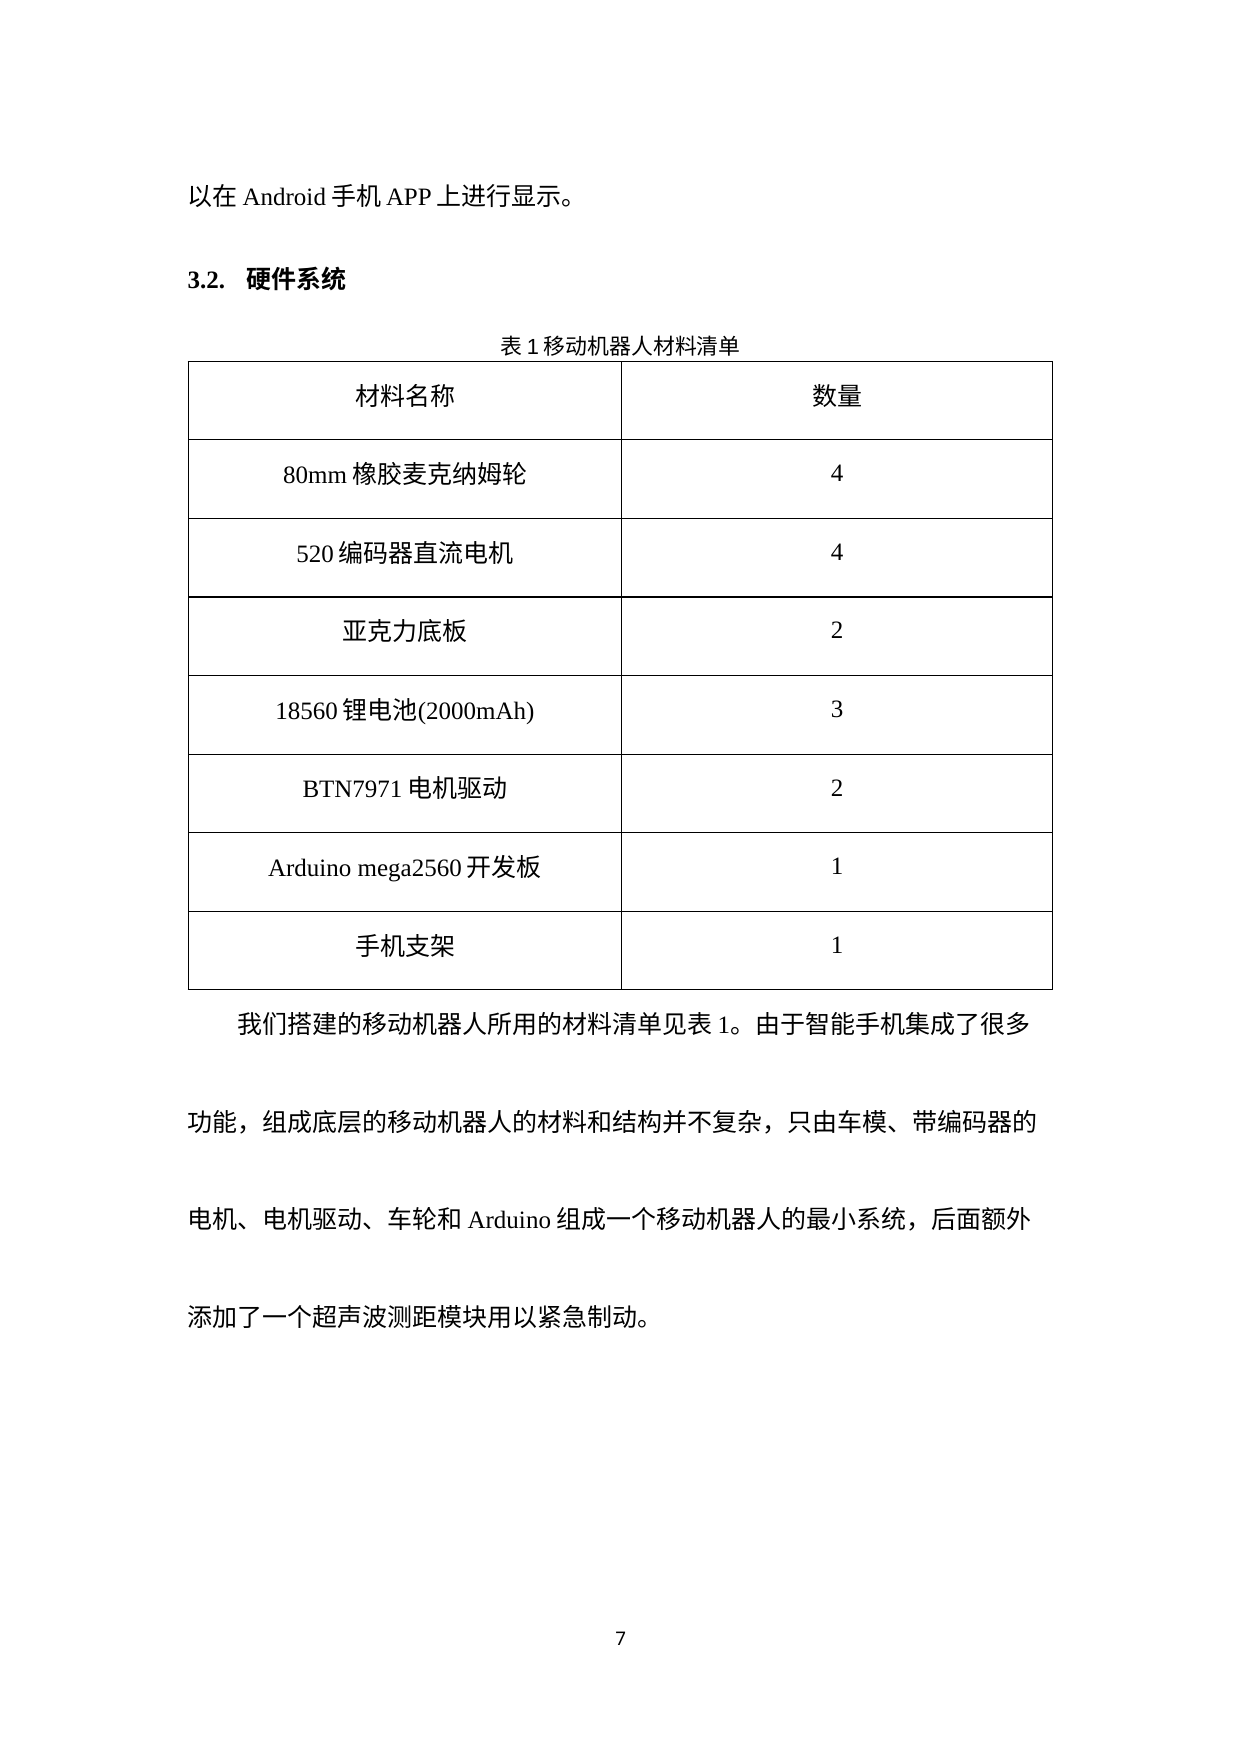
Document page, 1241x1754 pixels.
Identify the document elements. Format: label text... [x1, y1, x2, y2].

table_cell Arduino mega2560开发板 [189, 833, 621, 911]
table_cell 18560锂电池(2000mAh) [189, 676, 621, 753]
list 硬件系统 [187, 245, 1053, 310]
table_cell 520编码器直流电机 [189, 519, 621, 596]
text 我们搭建的移动机器人所用的材料清单见表1。由于智能手机集成了很多功能，组成底层的移动机器人的材料和结构并不复杂，只由车模、带编码器的电机、电机驱动、车轮和Arduino组成一个移动机器人的最小系统，后面额外添加了一个超声波测距模块用以紧急制动。 [187, 990, 1053, 1348]
table_cell 1 [622, 833, 1052, 911]
table_header 材料名称 [189, 362, 621, 439]
table_cell 80mm橡胶麦克纳姆轮 [189, 440, 621, 518]
table_cell 2 [622, 598, 1052, 675]
table_cell 1 [622, 912, 1052, 989]
table_cell 4 [622, 440, 1052, 518]
table_cell 3 [622, 676, 1052, 753]
table_cell 手机支架 [189, 912, 621, 989]
table_cell 亚克力底板 [189, 598, 621, 675]
table_cell 2 [622, 755, 1052, 832]
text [187, 162, 1053, 227]
table_cell 4 [622, 519, 1052, 596]
table_header 数量 [622, 362, 1052, 439]
table_cell BTN7971电机驱动 [189, 755, 621, 832]
text 表 1 移动机器人材料清单 [187, 328, 1053, 361]
